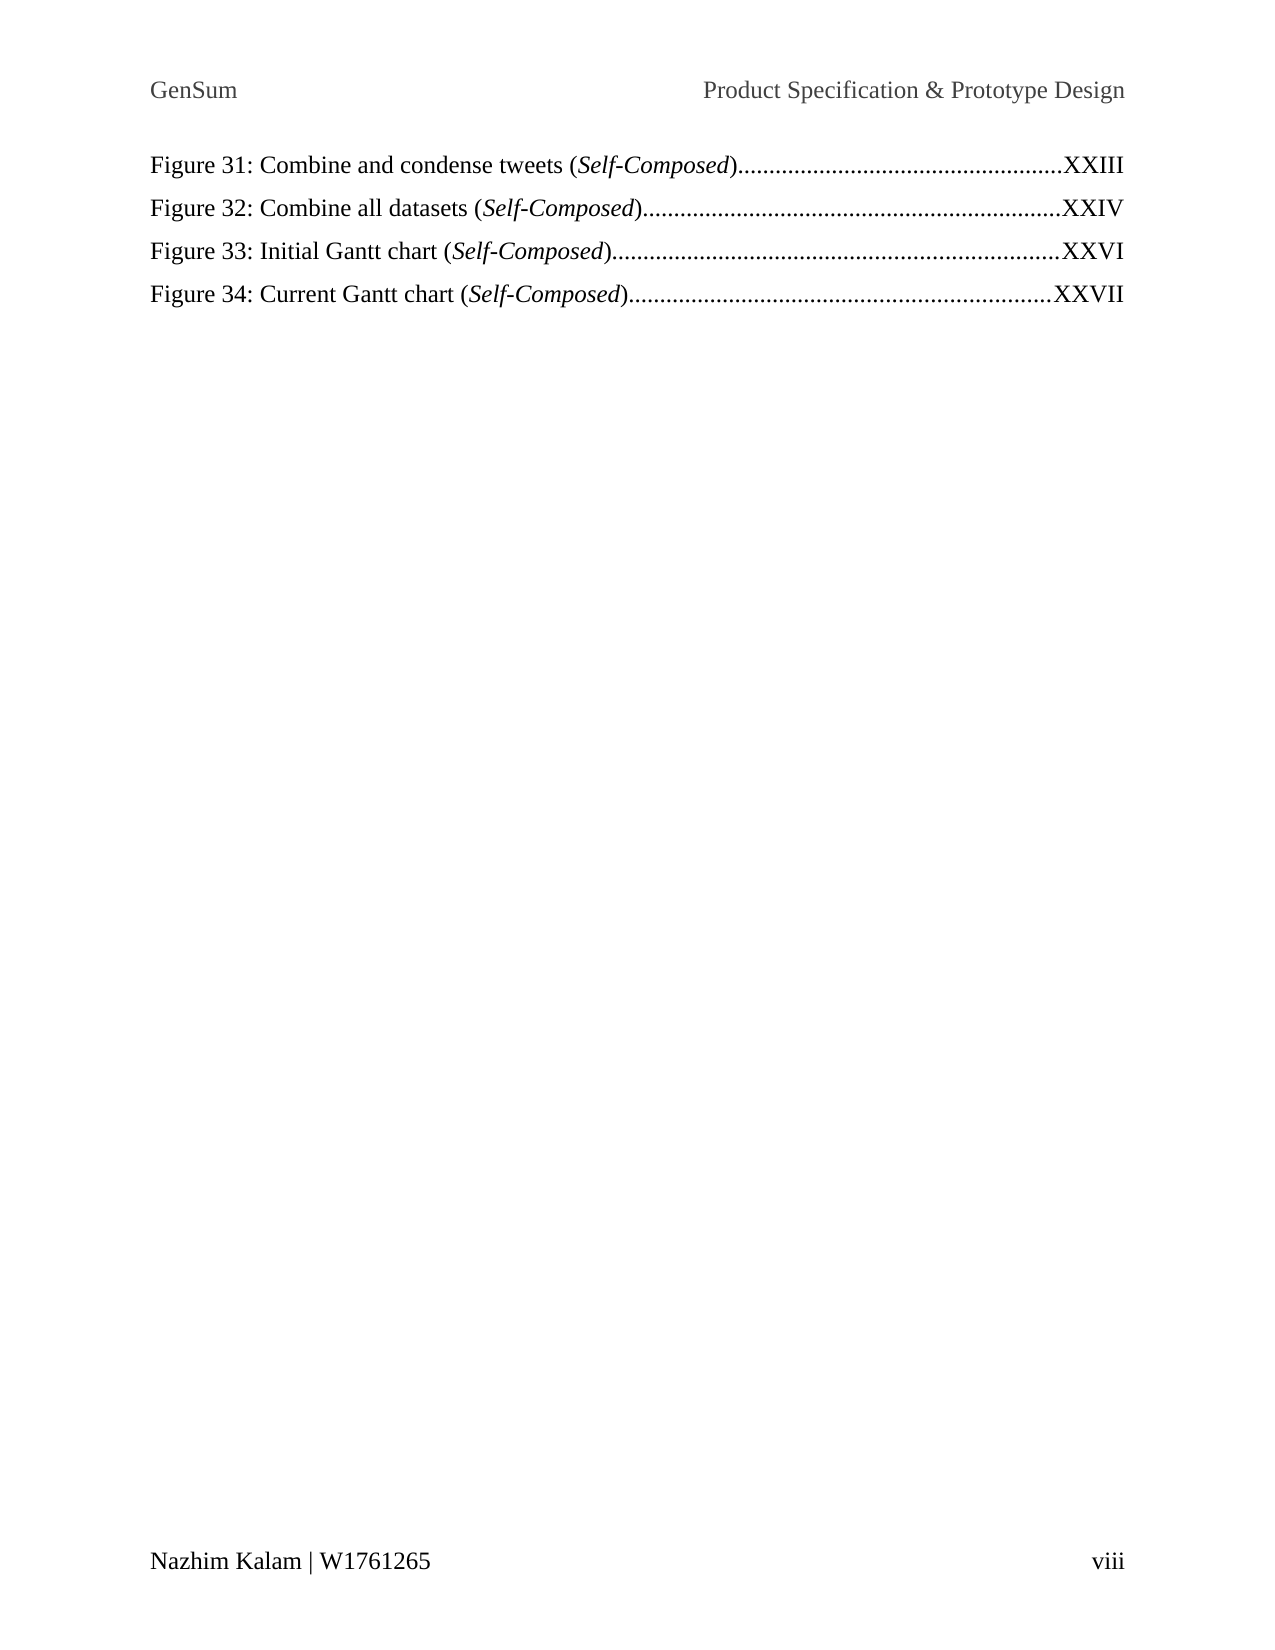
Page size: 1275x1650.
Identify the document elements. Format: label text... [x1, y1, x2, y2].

text Figure 32: Combine all datasets (Self-Composed) XXIV [150, 193, 1125, 222]
text Figure 33: Initial Gantt chart (Self-Composed) XXVI [150, 236, 1125, 265]
text Figure 31: Combine and condense tweets (Self-Composed) XXIII [150, 150, 1125, 179]
text Figure 34: Current Gantt chart (Self-Composed) XXVII [150, 279, 1125, 308]
